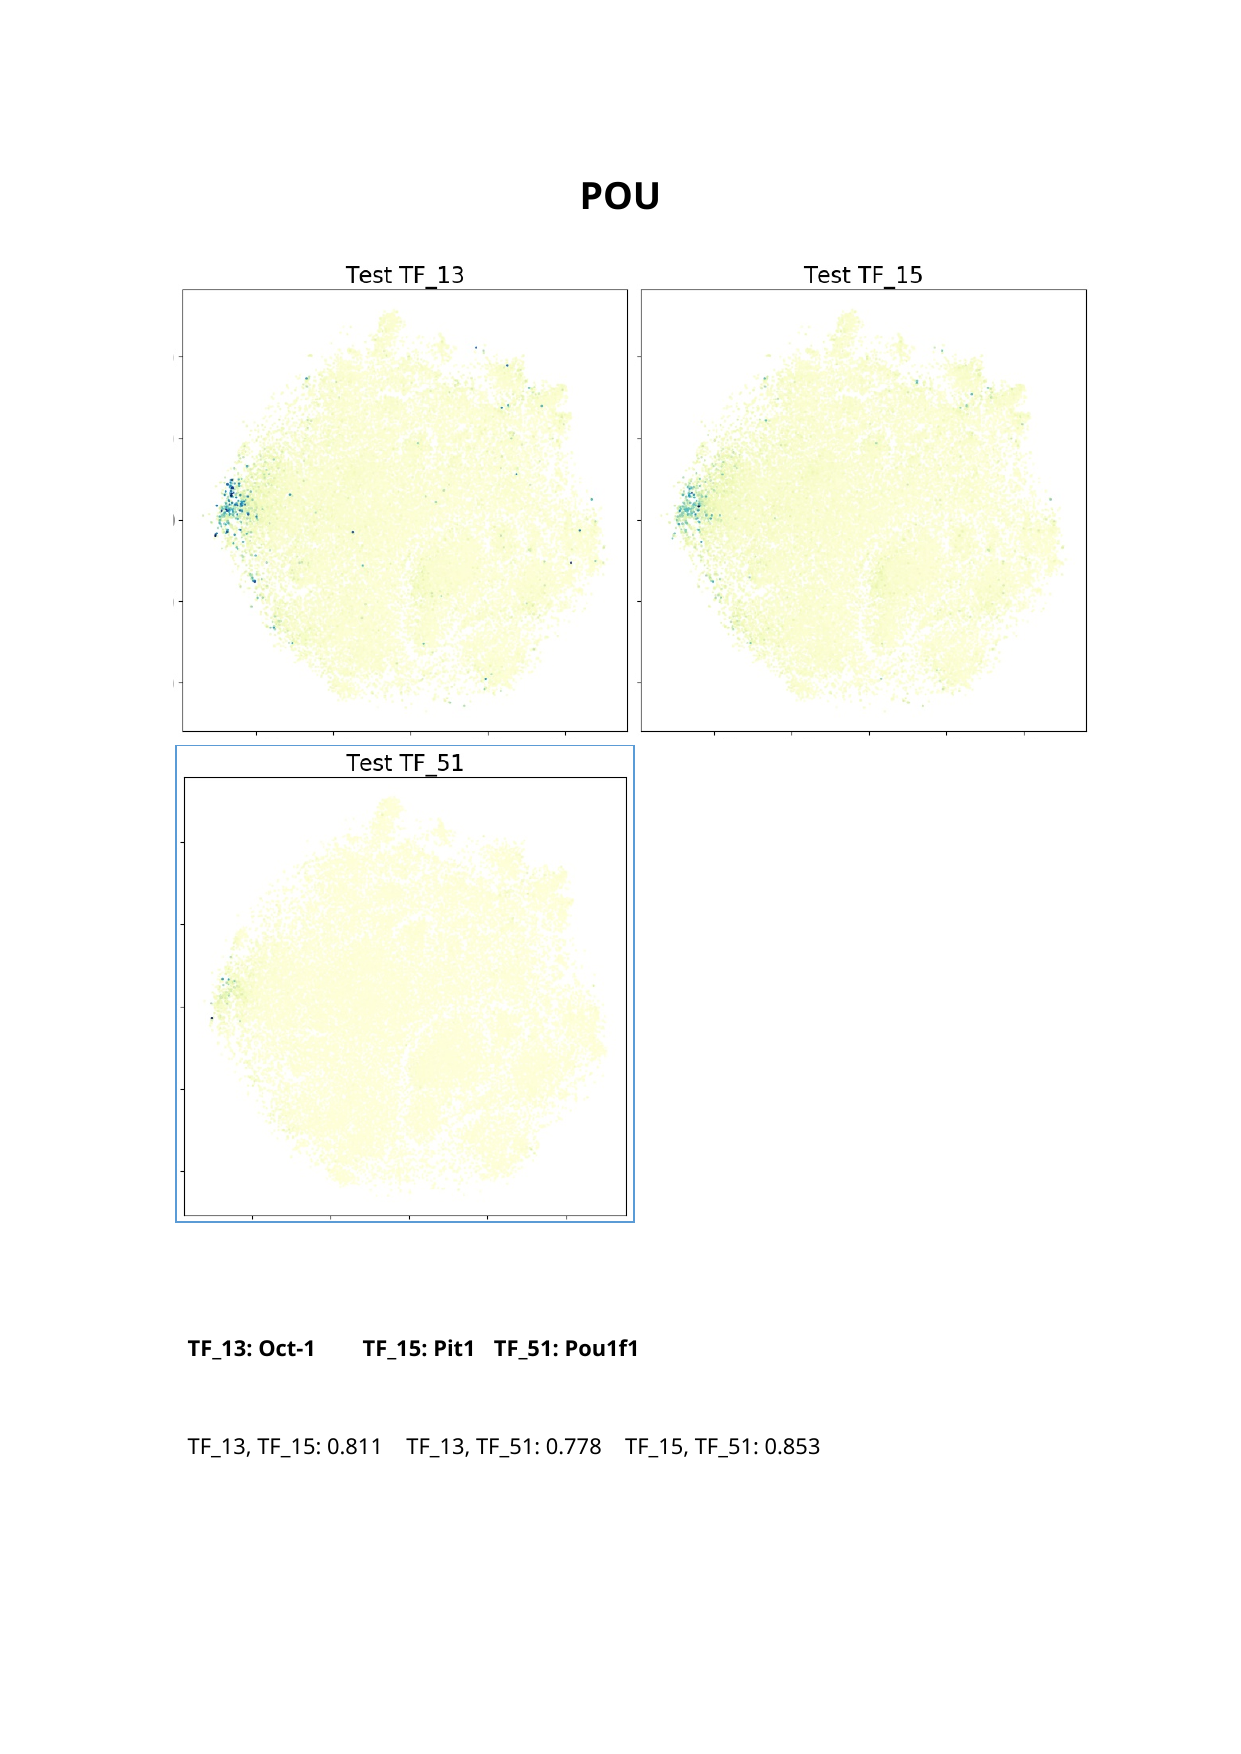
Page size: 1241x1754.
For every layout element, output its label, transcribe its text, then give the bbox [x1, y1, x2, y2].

picture [173, 258, 1094, 739]
text TF_13: Oct-1 TF_15: Pit1 TF_51: Pou1f1 [187, 1332, 1053, 1364]
picture [177, 746, 633, 1221]
text TF_13, TF_15: 0.811 TF_13, TF_51: 0.778 TF_15, TF_51: 0.853 [187, 1429, 1053, 1462]
text POU [187, 162, 1053, 227]
